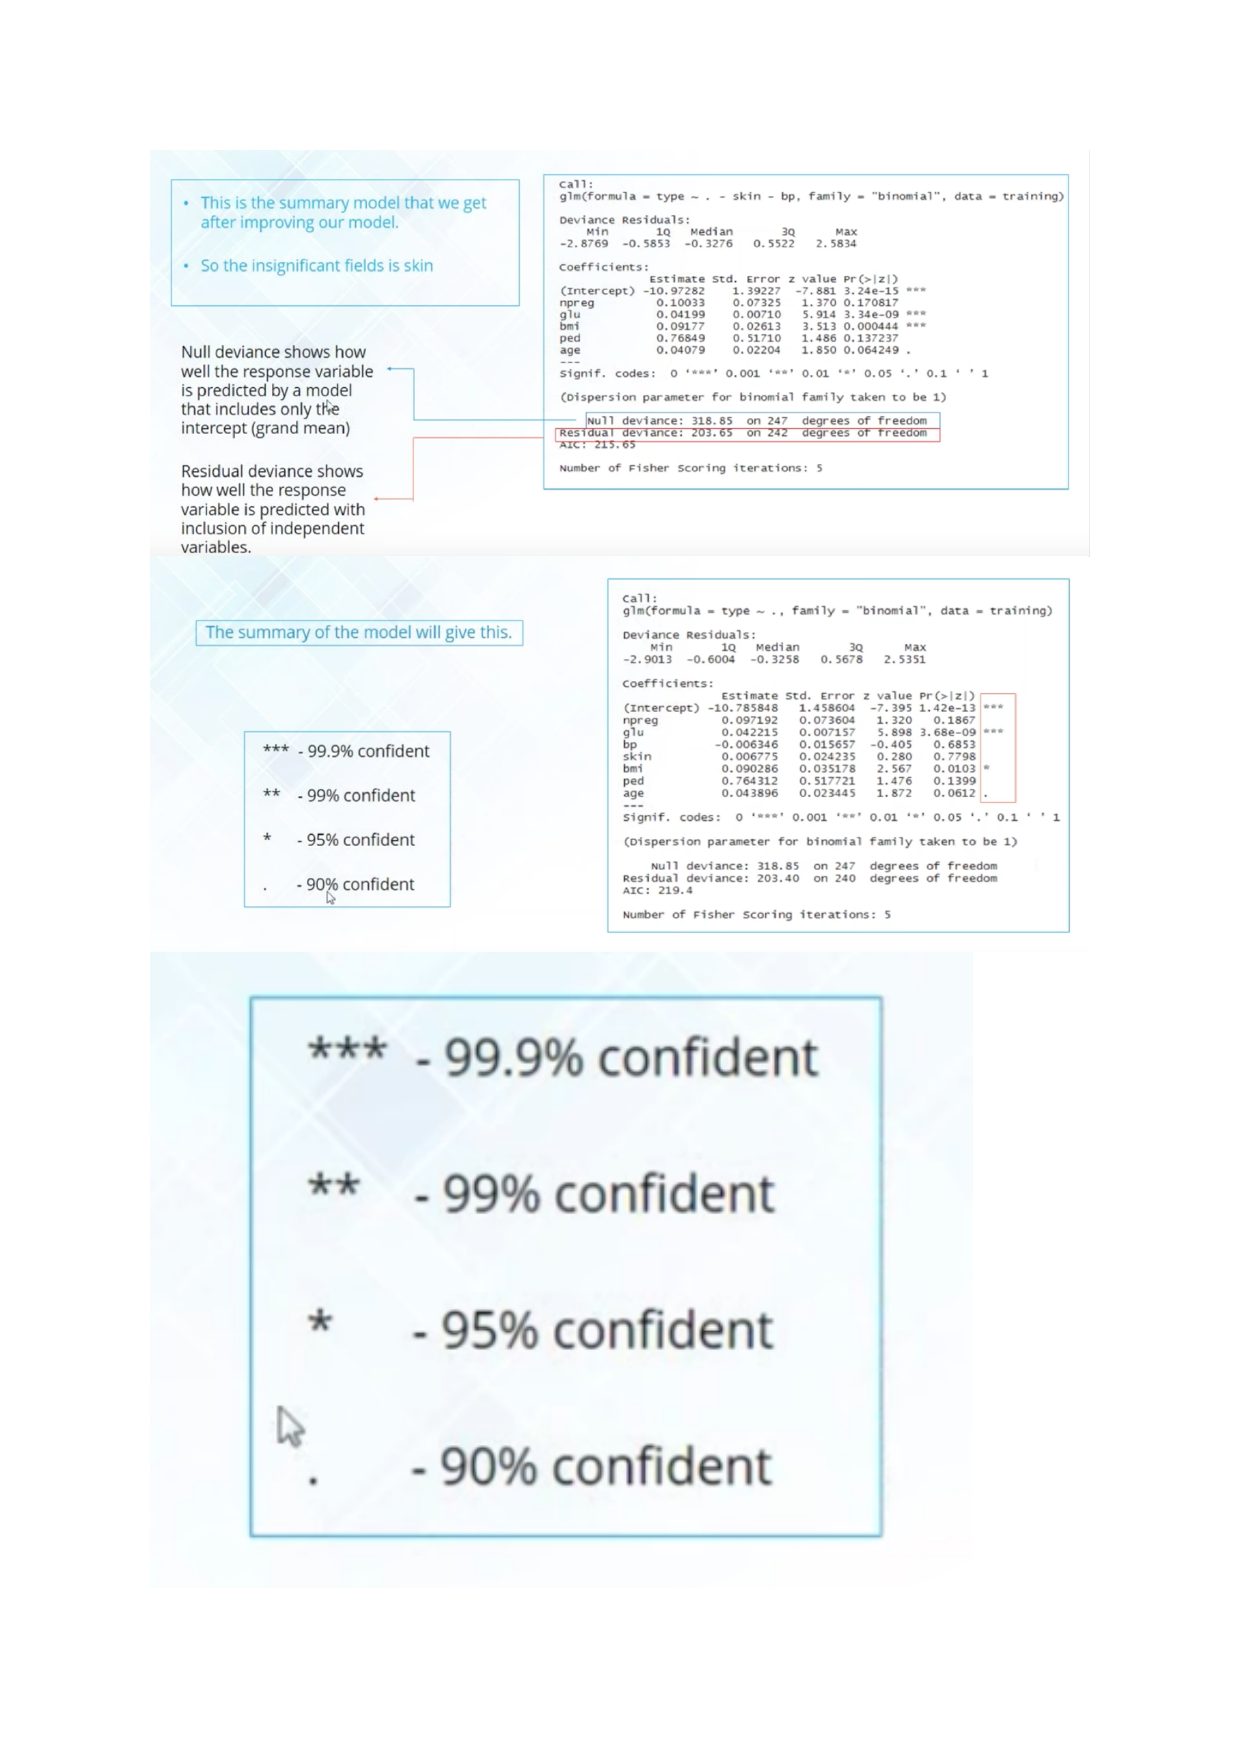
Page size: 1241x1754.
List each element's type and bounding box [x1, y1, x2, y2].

picture [150, 150, 1090, 1588]
